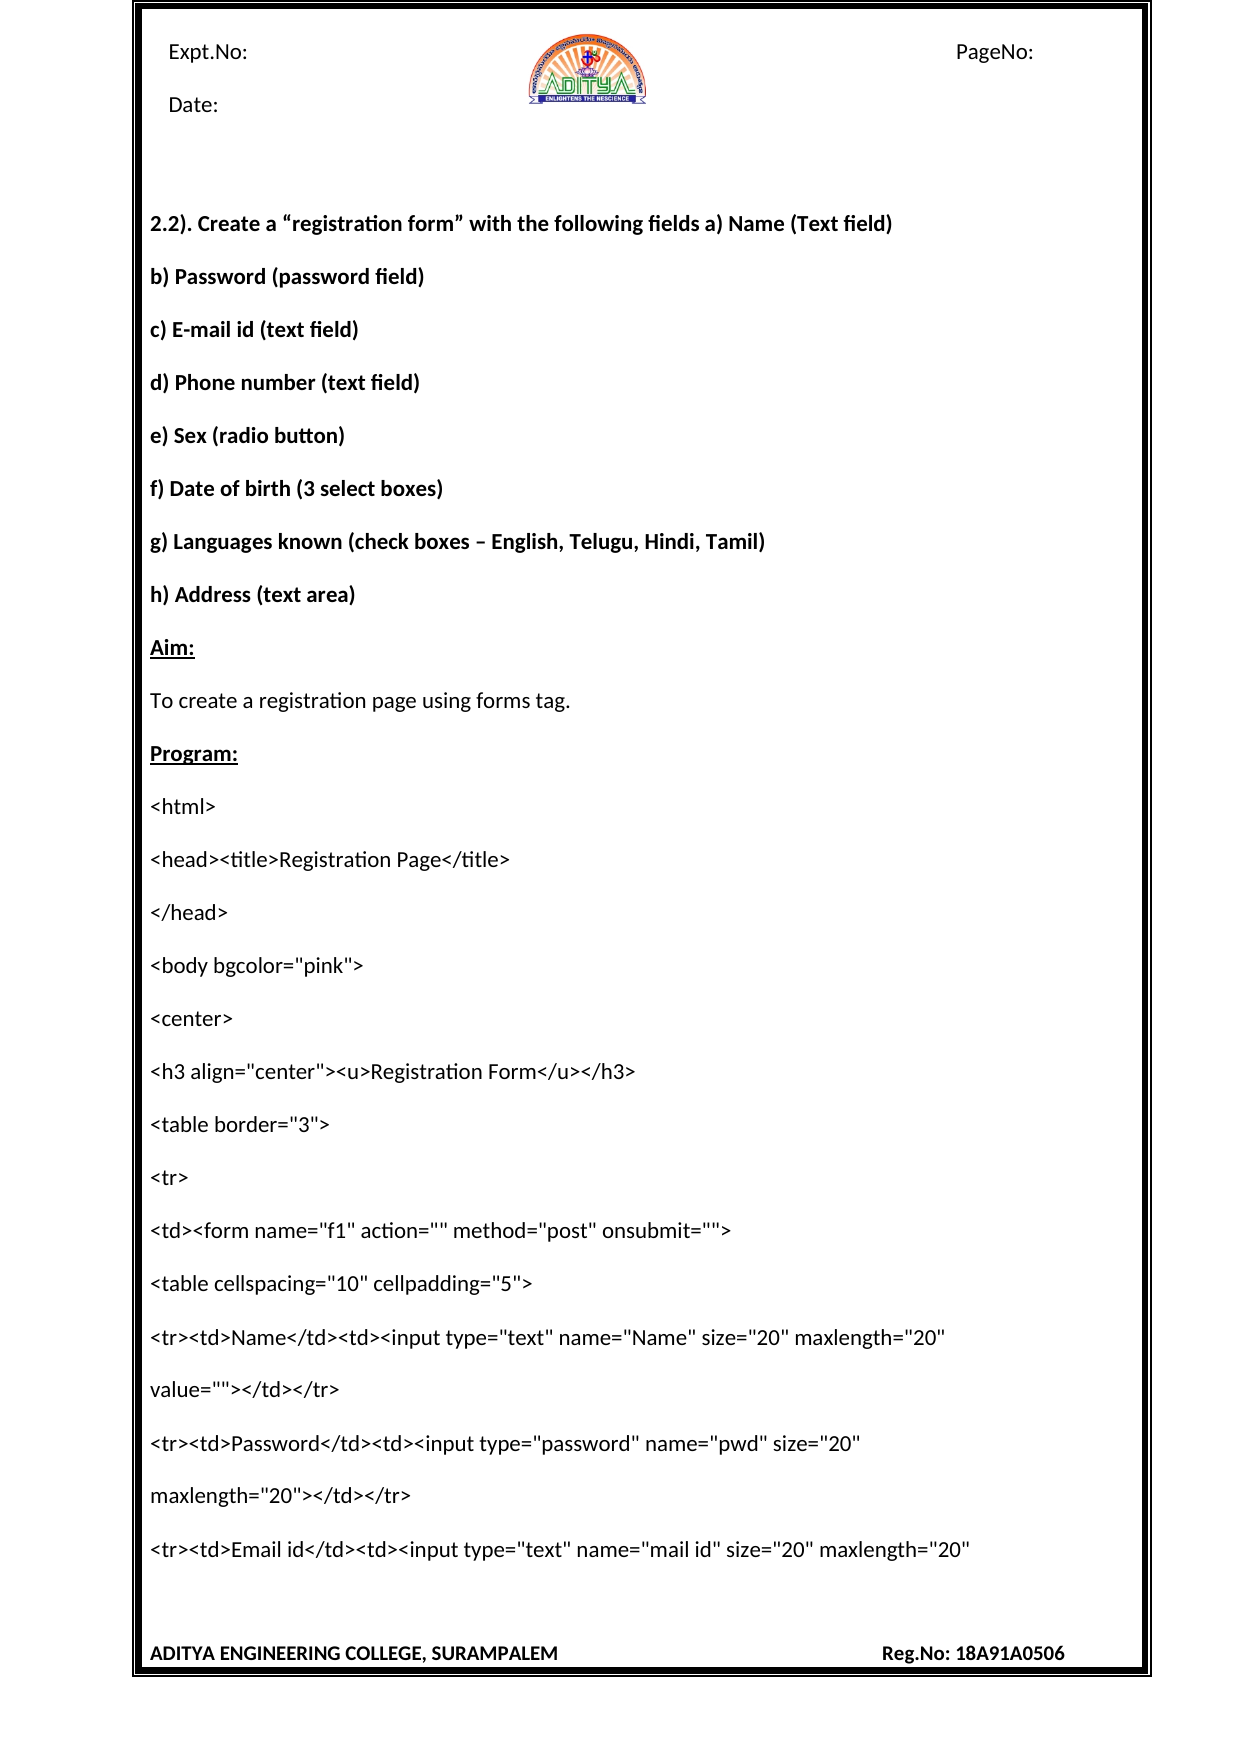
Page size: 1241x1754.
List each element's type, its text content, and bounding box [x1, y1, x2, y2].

text Program: [150, 739, 1090, 767]
text c) E-mail id (text field) [150, 315, 1090, 343]
text <tr> [150, 1163, 1090, 1192]
text <tr><td>Name</td><td><input type="text" name="Name" size="20" maxlength="20" [150, 1323, 1090, 1351]
text value=""></td></tr> [150, 1376, 1090, 1404]
text h) Address (text area) [150, 580, 1090, 608]
text Aim: [150, 633, 1090, 661]
text <tr><td>Password</td><td><input type="password" name="pwd" size="20" [150, 1429, 1090, 1457]
text b) Password (password field) [150, 262, 1090, 290]
text d) Phone number (text field) [150, 368, 1090, 396]
text <table cellspacing="10" cellpadding="5"> [150, 1269, 1090, 1298]
text <h3 align="center"><u>Registration Form</u></h3> [150, 1057, 1090, 1086]
text <tr><td>Email id</td><td><input type="text" name="mail id" size="20" maxlength="20" [150, 1535, 1090, 1563]
text <table border="3"> [150, 1111, 1090, 1138]
picture [527, 9, 647, 129]
text e) Sex (radio button) [150, 421, 1090, 449]
text f) Date of birth (3 select boxes) [150, 474, 1090, 502]
text <body bgcolor="pink"> [150, 951, 1090, 979]
text To create a registration page using forms tag. [150, 686, 1090, 714]
text </head> [150, 898, 1090, 926]
text maxlength="20"></td></tr> [150, 1482, 1090, 1510]
text <td><form name="f1" action="" method="post" onsubmit=""> [150, 1217, 1090, 1244]
text <html> [150, 792, 1090, 820]
text g) Languages known (check boxes – English, Telugu, Hindi, Tamil) [150, 527, 1090, 555]
text <center> [150, 1004, 1090, 1032]
text <head><title>Registration Page</title> [150, 845, 1090, 873]
text 2.2). Create a “registration form” with the following fields a) Name (Text field) [150, 209, 1090, 237]
